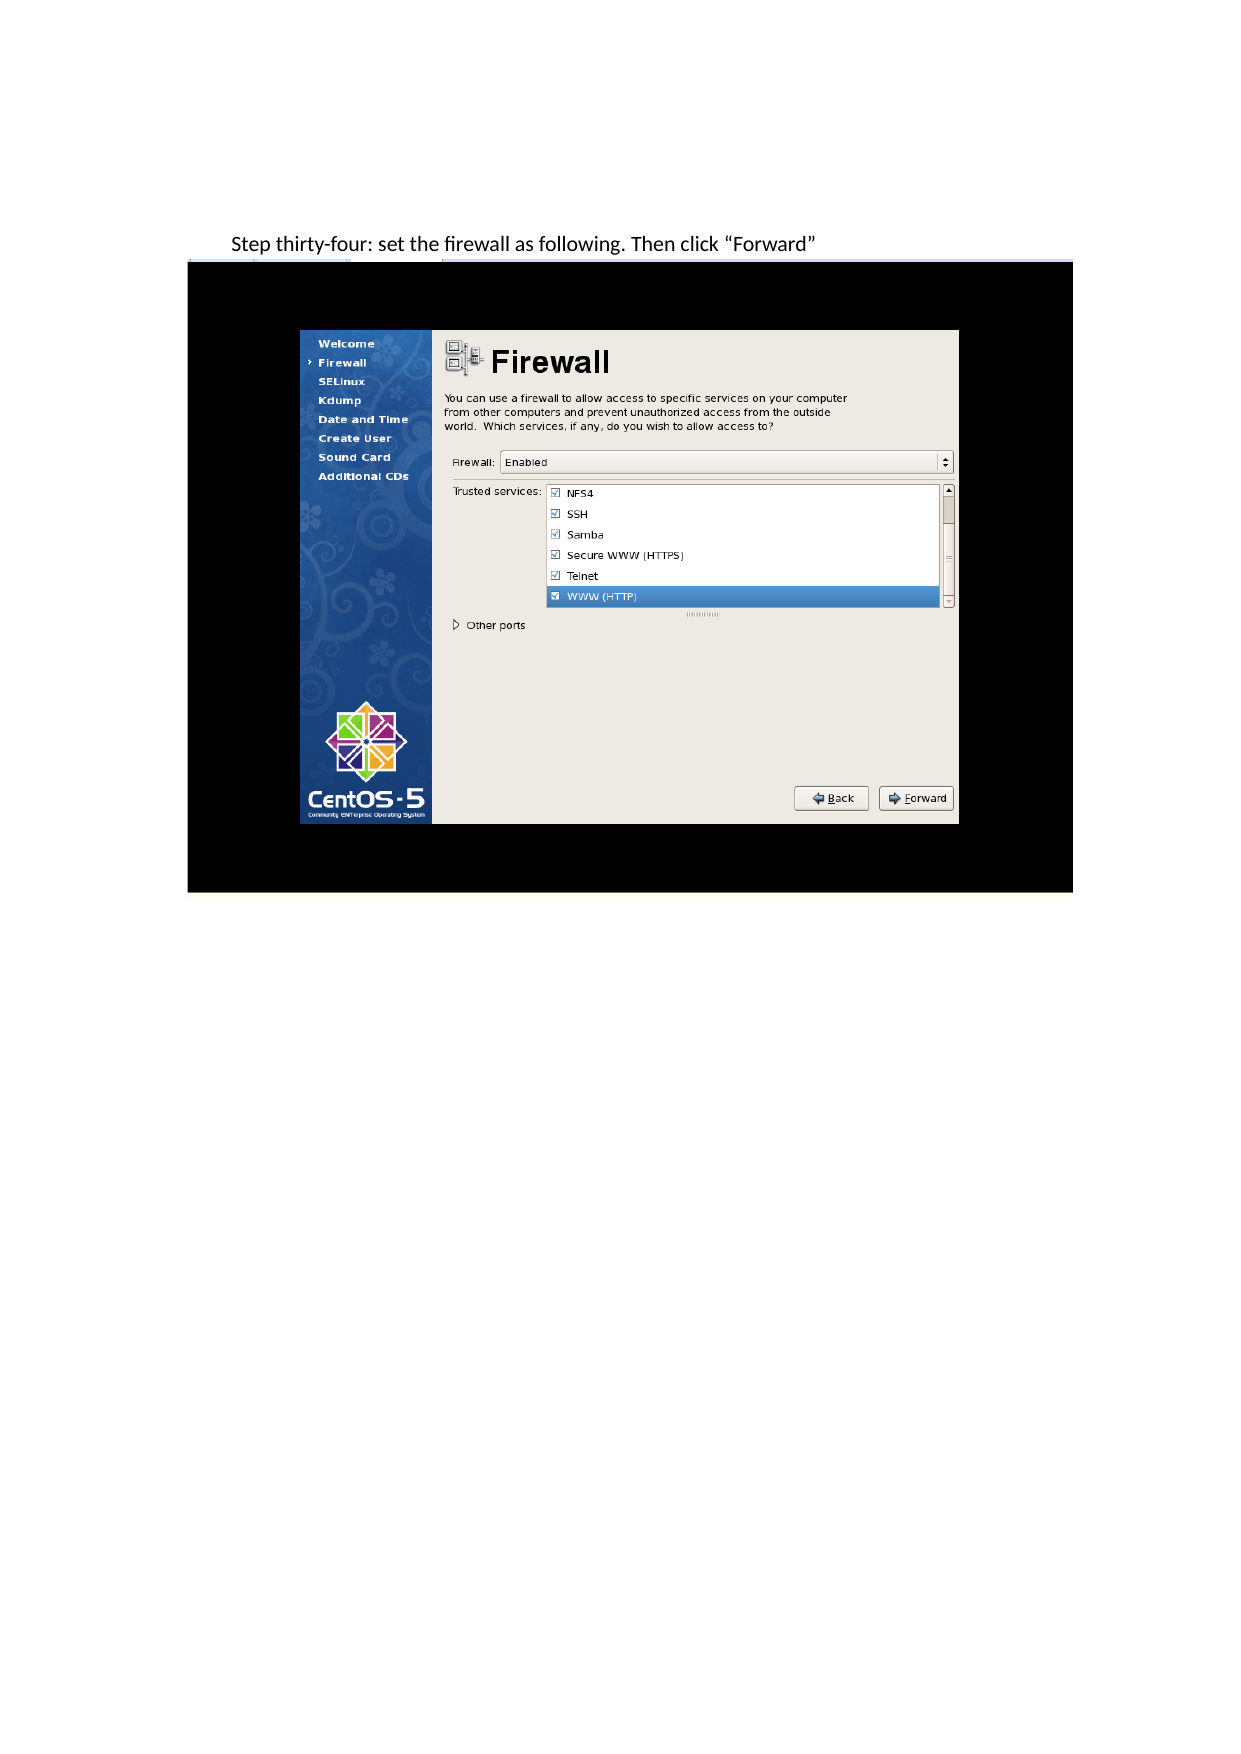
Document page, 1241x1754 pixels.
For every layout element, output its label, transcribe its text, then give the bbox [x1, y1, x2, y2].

picture [187, 259, 1074, 897]
text Step thirty-four: set the firewall as following. Then click “Forward” [187, 227, 1053, 259]
